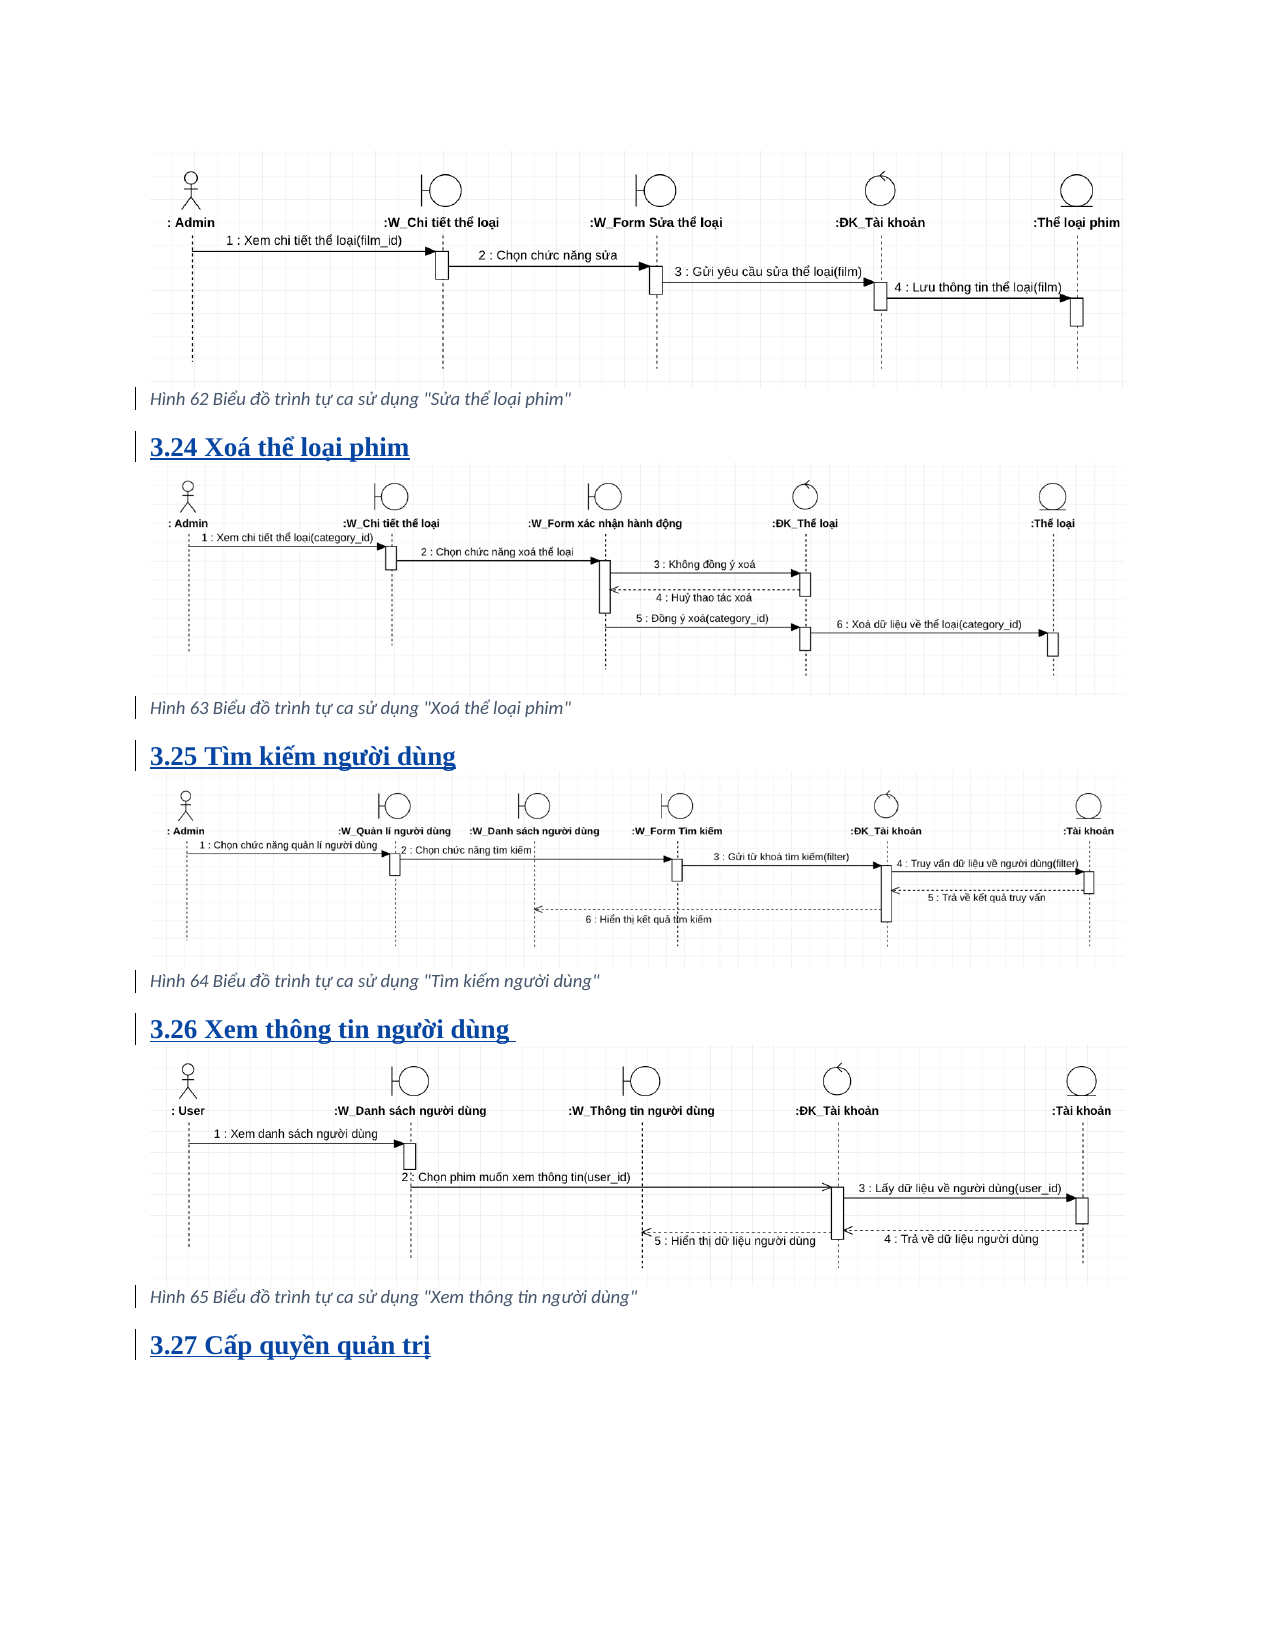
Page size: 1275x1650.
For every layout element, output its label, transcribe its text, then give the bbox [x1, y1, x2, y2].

text Hình 63 Biểu đồ trình tự ca sử dụng "Xoá thể loại phim" [150, 697, 1125, 719]
text Hình 62 Biểu đồ trình tự ca sử dụng "Sửa thể loại phim" [150, 388, 1125, 410]
picture [150, 771, 1125, 970]
text Hình 64 Biểu đồ trình tự ca sử dụng "Tìm kiếm người dùng" [150, 970, 1125, 993]
picture [150, 150, 1125, 388]
text Hình 65 Biểu đồ trình tự ca sử dụng "Xem thông tin người dùng" [150, 1286, 1125, 1308]
picture [150, 1044, 1125, 1286]
picture [150, 462, 1125, 697]
